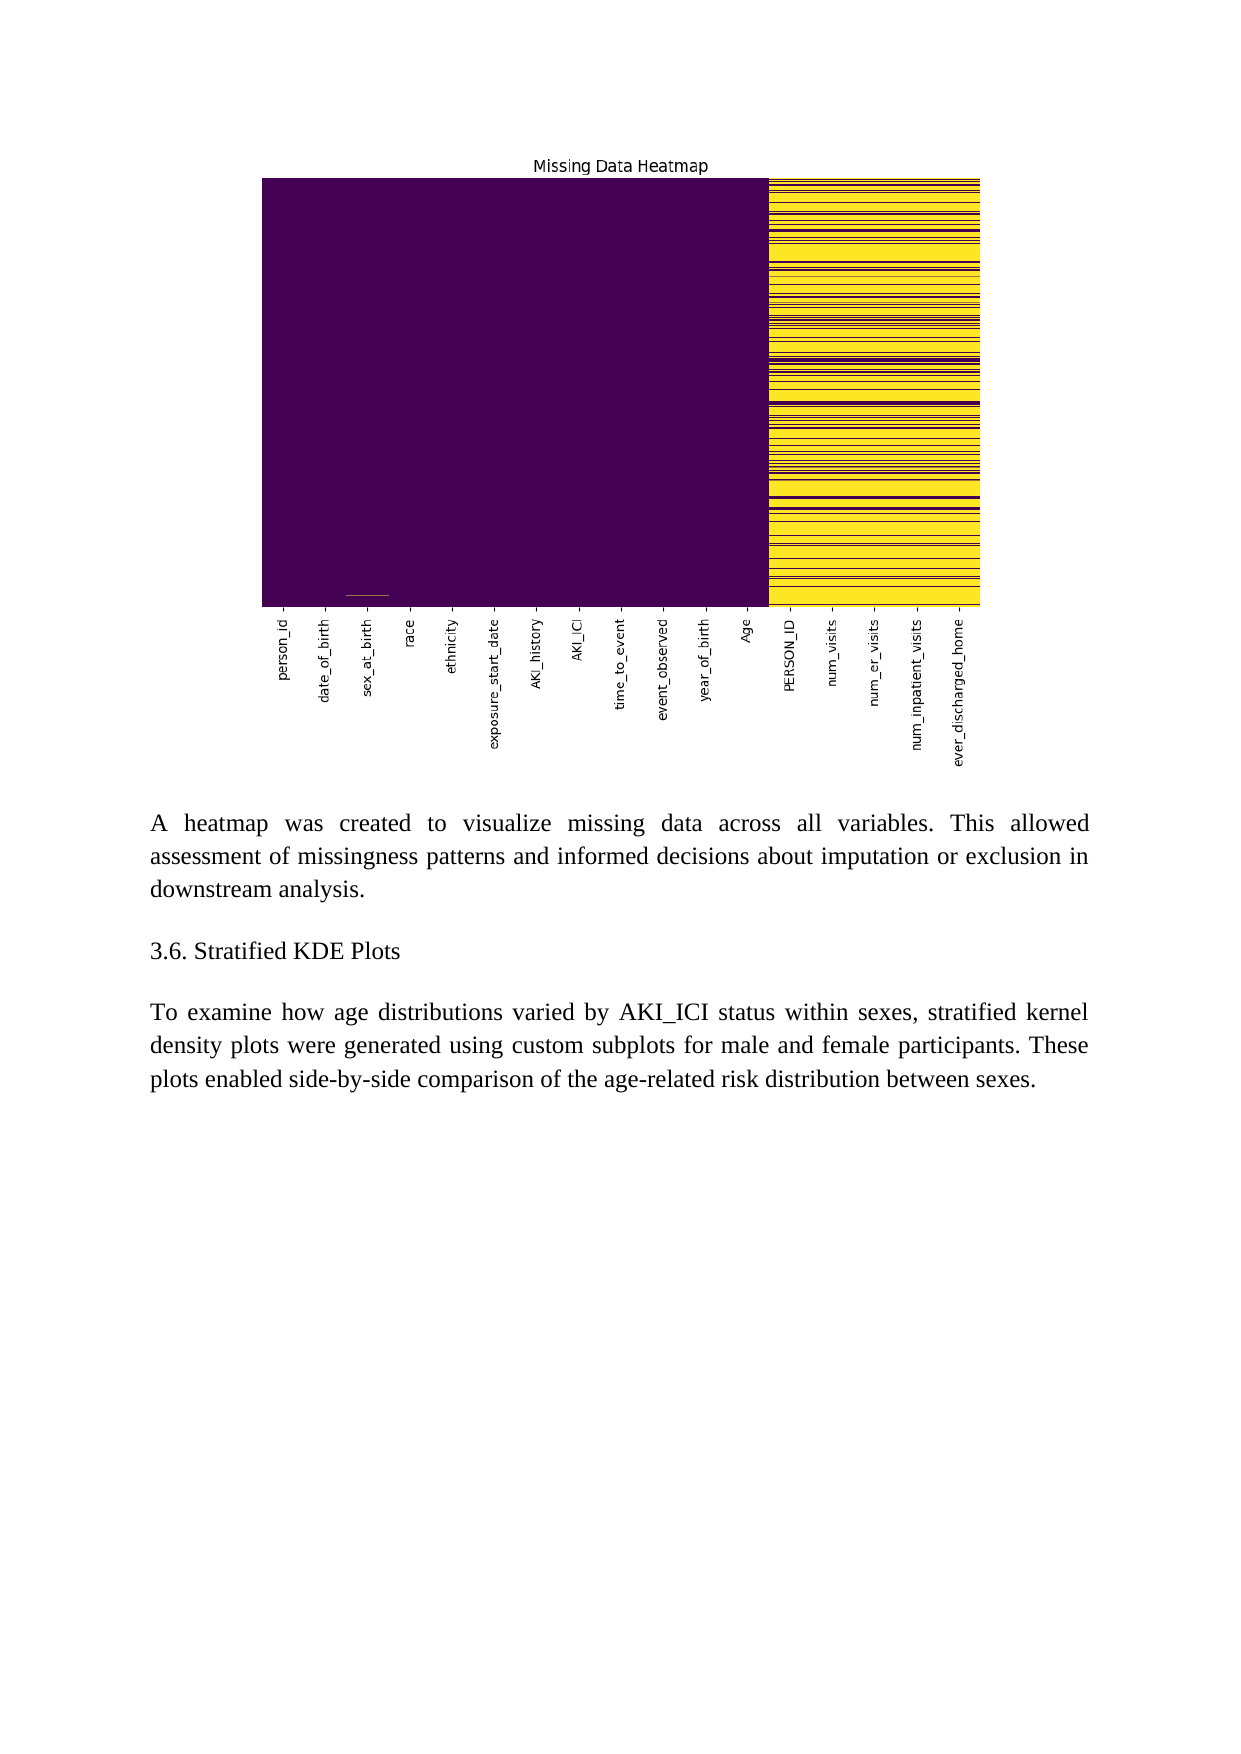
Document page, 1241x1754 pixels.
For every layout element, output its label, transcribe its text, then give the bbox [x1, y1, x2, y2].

text To examine how age distributions varied by AKI_ICI status within sexes, stratified kernel density plots were generated using custom subplots for male and female participants. These plots enabled side-by-side comparison of the age-related risk distribution between sexes. [150, 997, 1090, 1093]
text 3.6. Stratified KDE Plots [150, 936, 1090, 964]
text A heatmap was created to visualize missing data across all variables. This allowed assessment of missingness patterns and informed decisions about imputation or exclusion in downstream analysis. [150, 808, 1090, 903]
